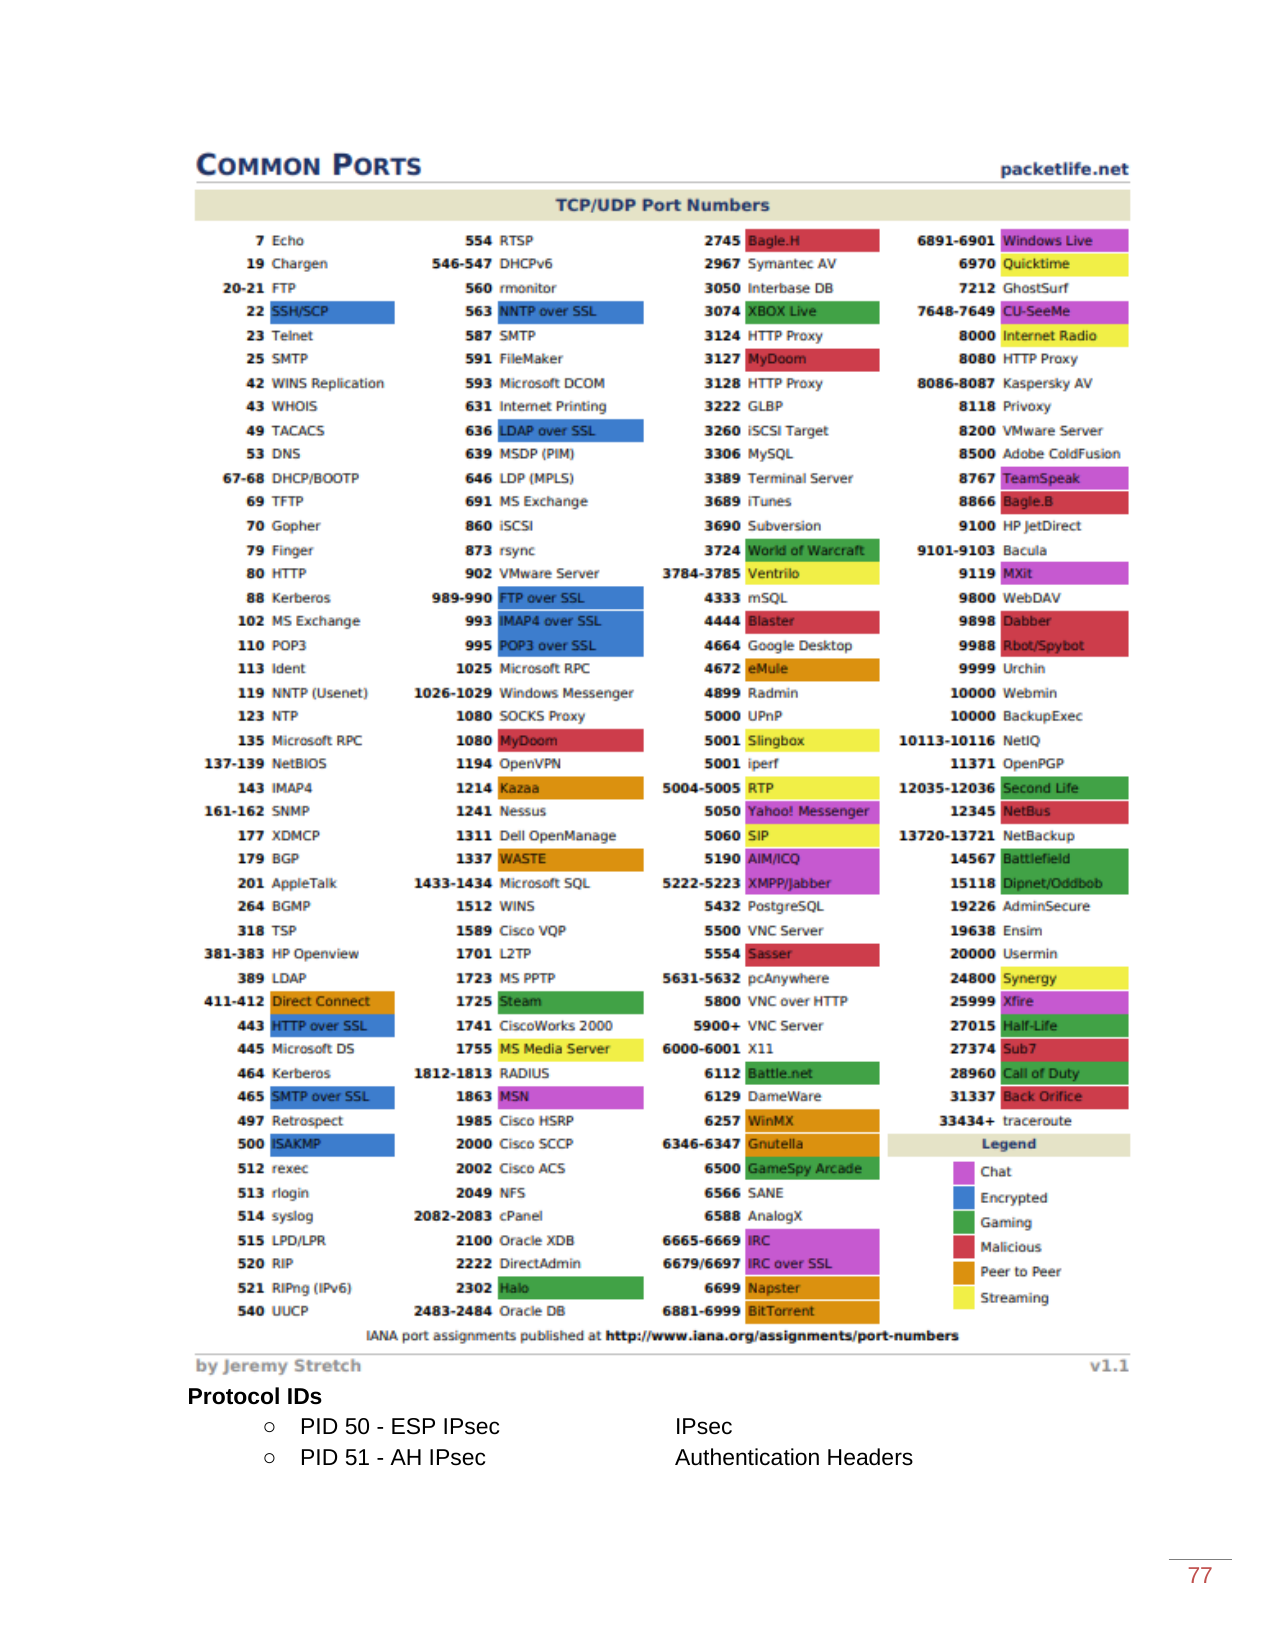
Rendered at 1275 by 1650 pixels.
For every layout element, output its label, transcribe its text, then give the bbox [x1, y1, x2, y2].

picture [187, 150, 1142, 1380]
text Protocol IDs [187, 1380, 1125, 1409]
list PID 51 - AH IPsec Authentication Headers [262, 1443, 1125, 1470]
list PID 50 - ESP IPsec IPsec [262, 1413, 1125, 1440]
